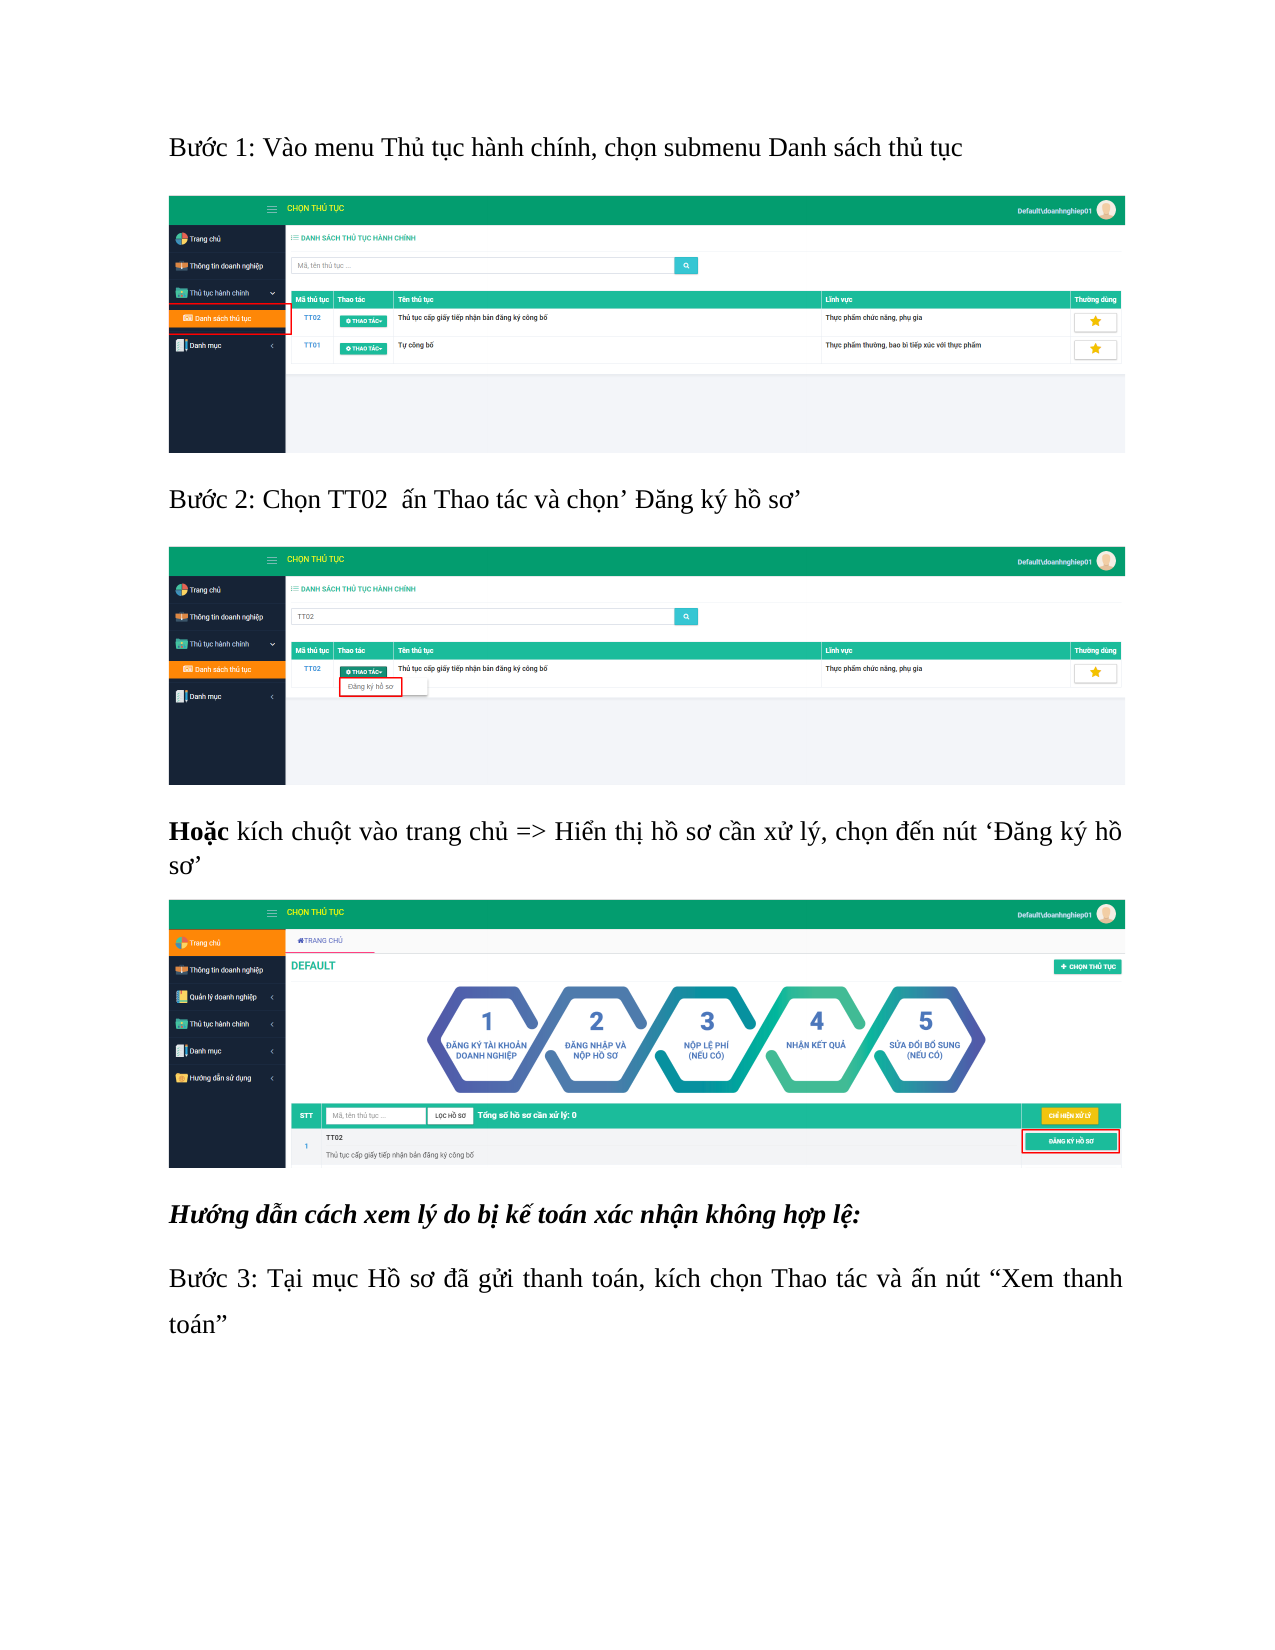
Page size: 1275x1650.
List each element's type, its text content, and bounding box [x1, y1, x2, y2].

text Hoặc kích chuột vào trang chủ => Hiển thị hồ sơ cần xử lý, chọn đến nút ‘Đăng ký hồ sơ’ [169, 815, 1125, 880]
text Bước 2: Chọn TT02 ấn Thao tác và chọn’ Đăng ký hồ sơ’ [169, 483, 1125, 514]
picture [168, 546, 1125, 785]
picture [168, 194, 1125, 453]
picture [168, 899, 1125, 1168]
text Bước 3: Tại mục Hồ sơ đã gửi thanh toán, kích chọn Thao tác và ấn nút “Xem thanh toán” [169, 1262, 1125, 1339]
text Hướng dẫn cách xem lý do bị kế toán xác nhận không hợp lệ: [169, 1198, 1125, 1229]
text Bước 1: Vào menu Thủ tục hành chính, chọn submenu Danh sách thủ tục [169, 131, 1125, 162]
